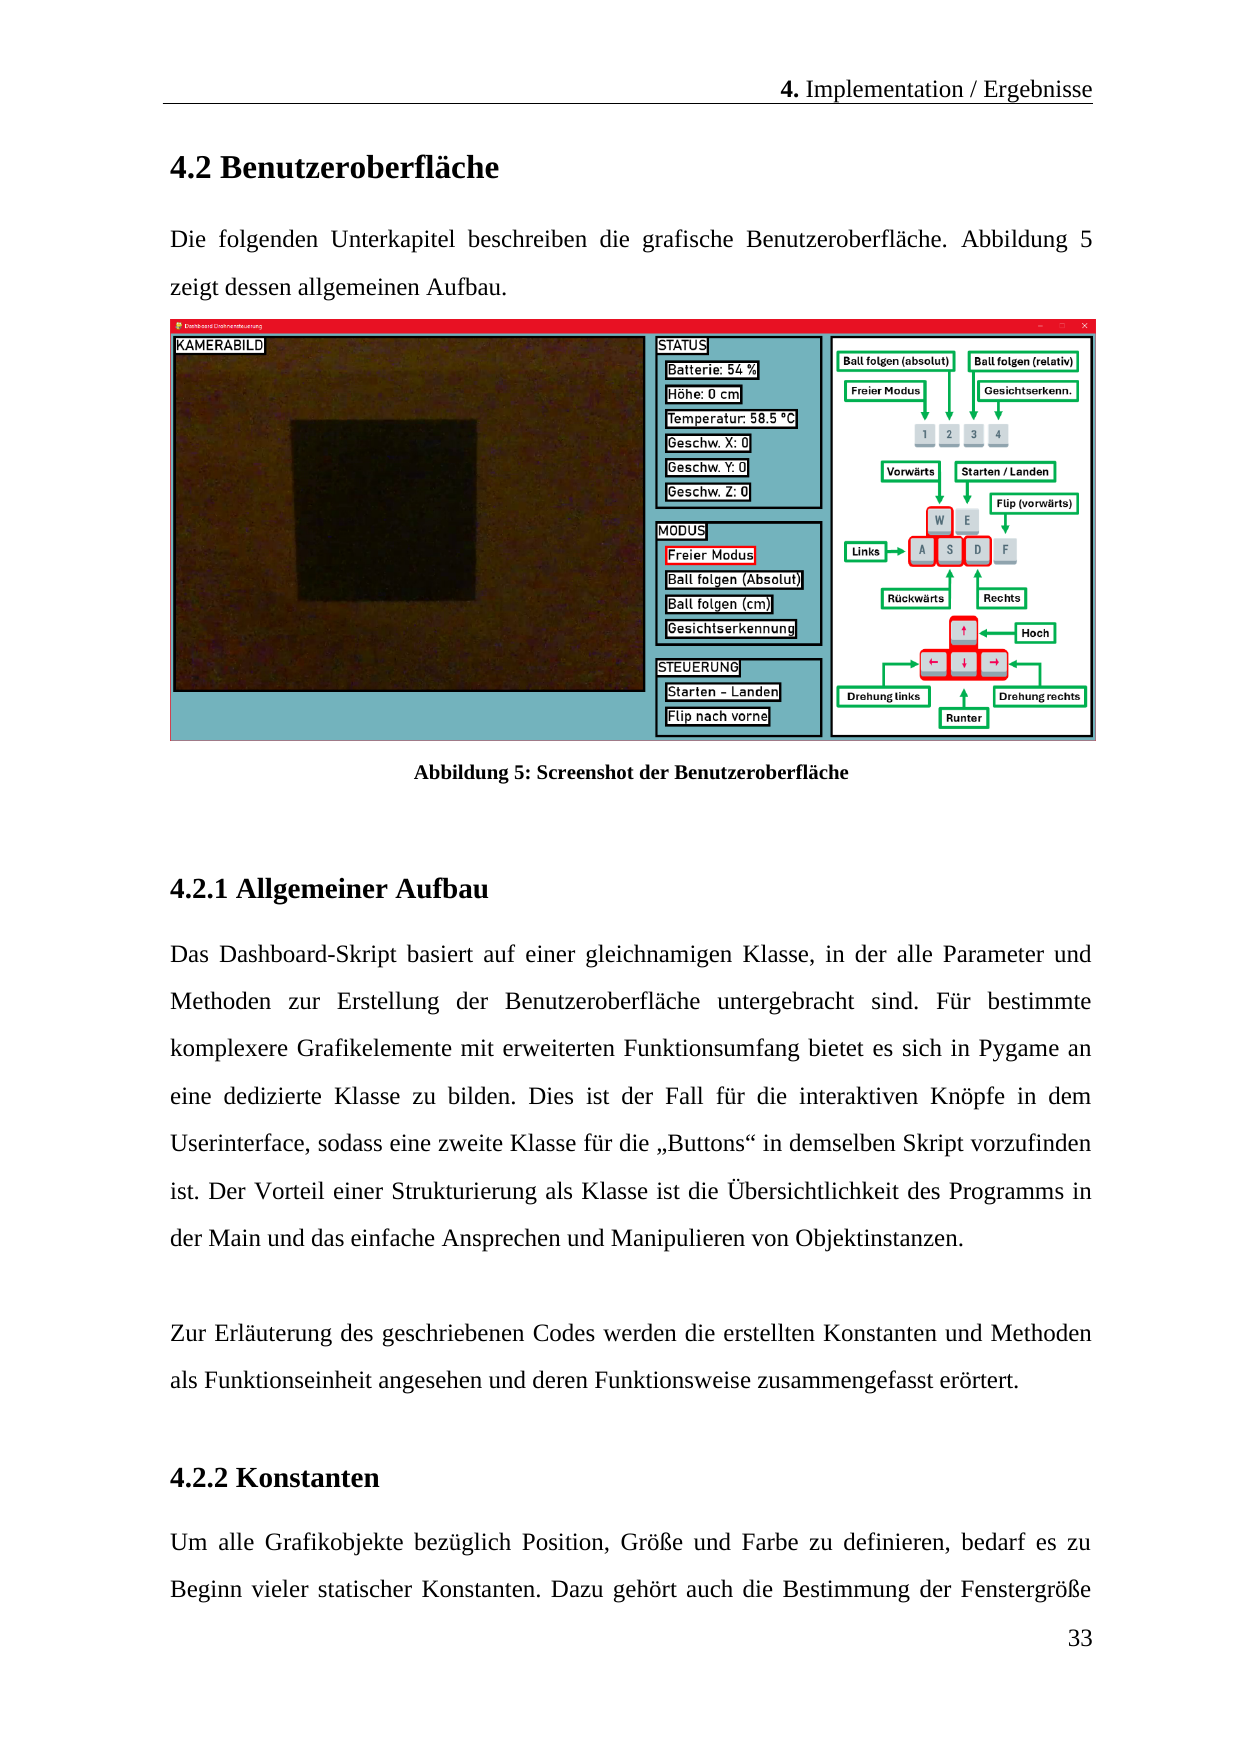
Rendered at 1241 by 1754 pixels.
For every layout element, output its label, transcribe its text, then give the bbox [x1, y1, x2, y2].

subtitle 4.2.1 Allgemeiner Aufbau [170, 872, 1093, 905]
subtitle 4.2.2 Konstanten [170, 1460, 1093, 1494]
text Das Dashboard-Skript basiert auf einer gleichnamigen Klasse, in der alle Parameter und Methoden zur Erstellung der Benutzeroberfläche untergebracht sind. Für bestimmte komplexere Grafikelemente mit erweiterten Funktionsumfang bietet es sich in Pygame an eine dedizierte Klasse zu bilden. Dies ist der Fall für die interaktiven Knöpfe in dem Userinterface, sodass eine zweite Klasse für die „Buttons“ in demselben Skript vorzufinden ist. Der Vorteil einer Strukturierung als Klasse ist die Übersichtlichkeit des Programms in der Main und das einfache Ansprechen und Manipulieren von Objektinstanzen. [170, 939, 1093, 1252]
subtitle 4.2 Benutzeroberfläche [170, 148, 1093, 186]
text Die folgenden Unterkapitel beschreiben die grafische Benutzeroberfläche. Abbildung 5 zeigt dessen allgemeinen Aufbau. [170, 224, 1093, 300]
picture [170, 319, 1096, 741]
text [170, 1527, 1093, 1603]
text Zur Erläuterung des geschriebenen Codes werden die erstellten Konstanten und Methoden als Funktionseinheit angesehen und deren Funktionsweise zusammengefasst erörtert. [170, 1318, 1093, 1394]
